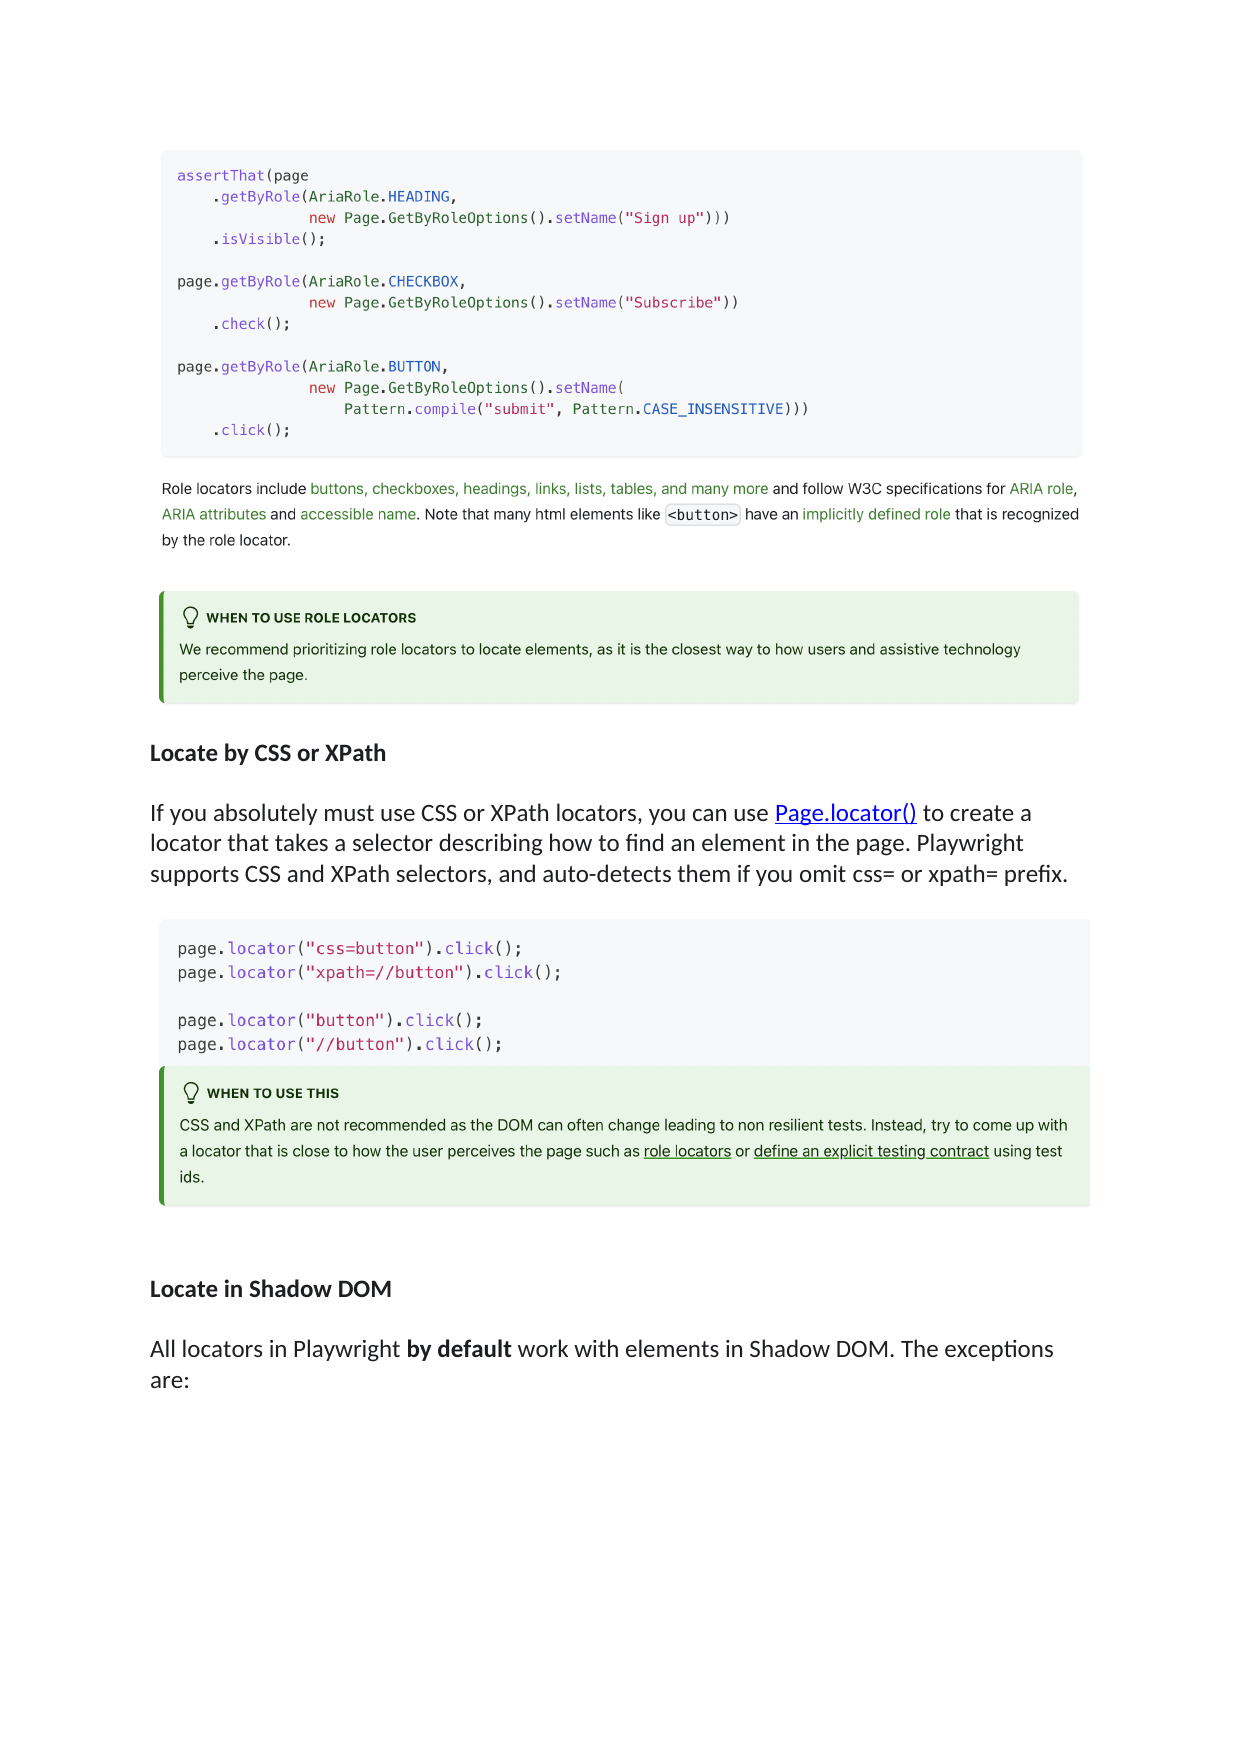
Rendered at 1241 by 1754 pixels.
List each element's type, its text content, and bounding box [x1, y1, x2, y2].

text If you absolutely must use CSS or XPath locators, you can use Page.locator() to create a locator that takes a selector describing how to find an element in the page. Playwright supports CSS and XPath selectors, and auto-detects them if you omit css= or xpath= prefix. [150, 797, 1090, 888]
subtitle Locate by CSS or XPath​ [150, 737, 1090, 767]
picture [150, 589, 1091, 708]
picture [150, 917, 1091, 1209]
picture [150, 150, 1091, 561]
text All locators in Playwright by default work with elements in Shadow DOM. The exceptions are: [150, 1333, 1090, 1394]
subtitle Locate in Shadow DOM​ [150, 1274, 1090, 1304]
